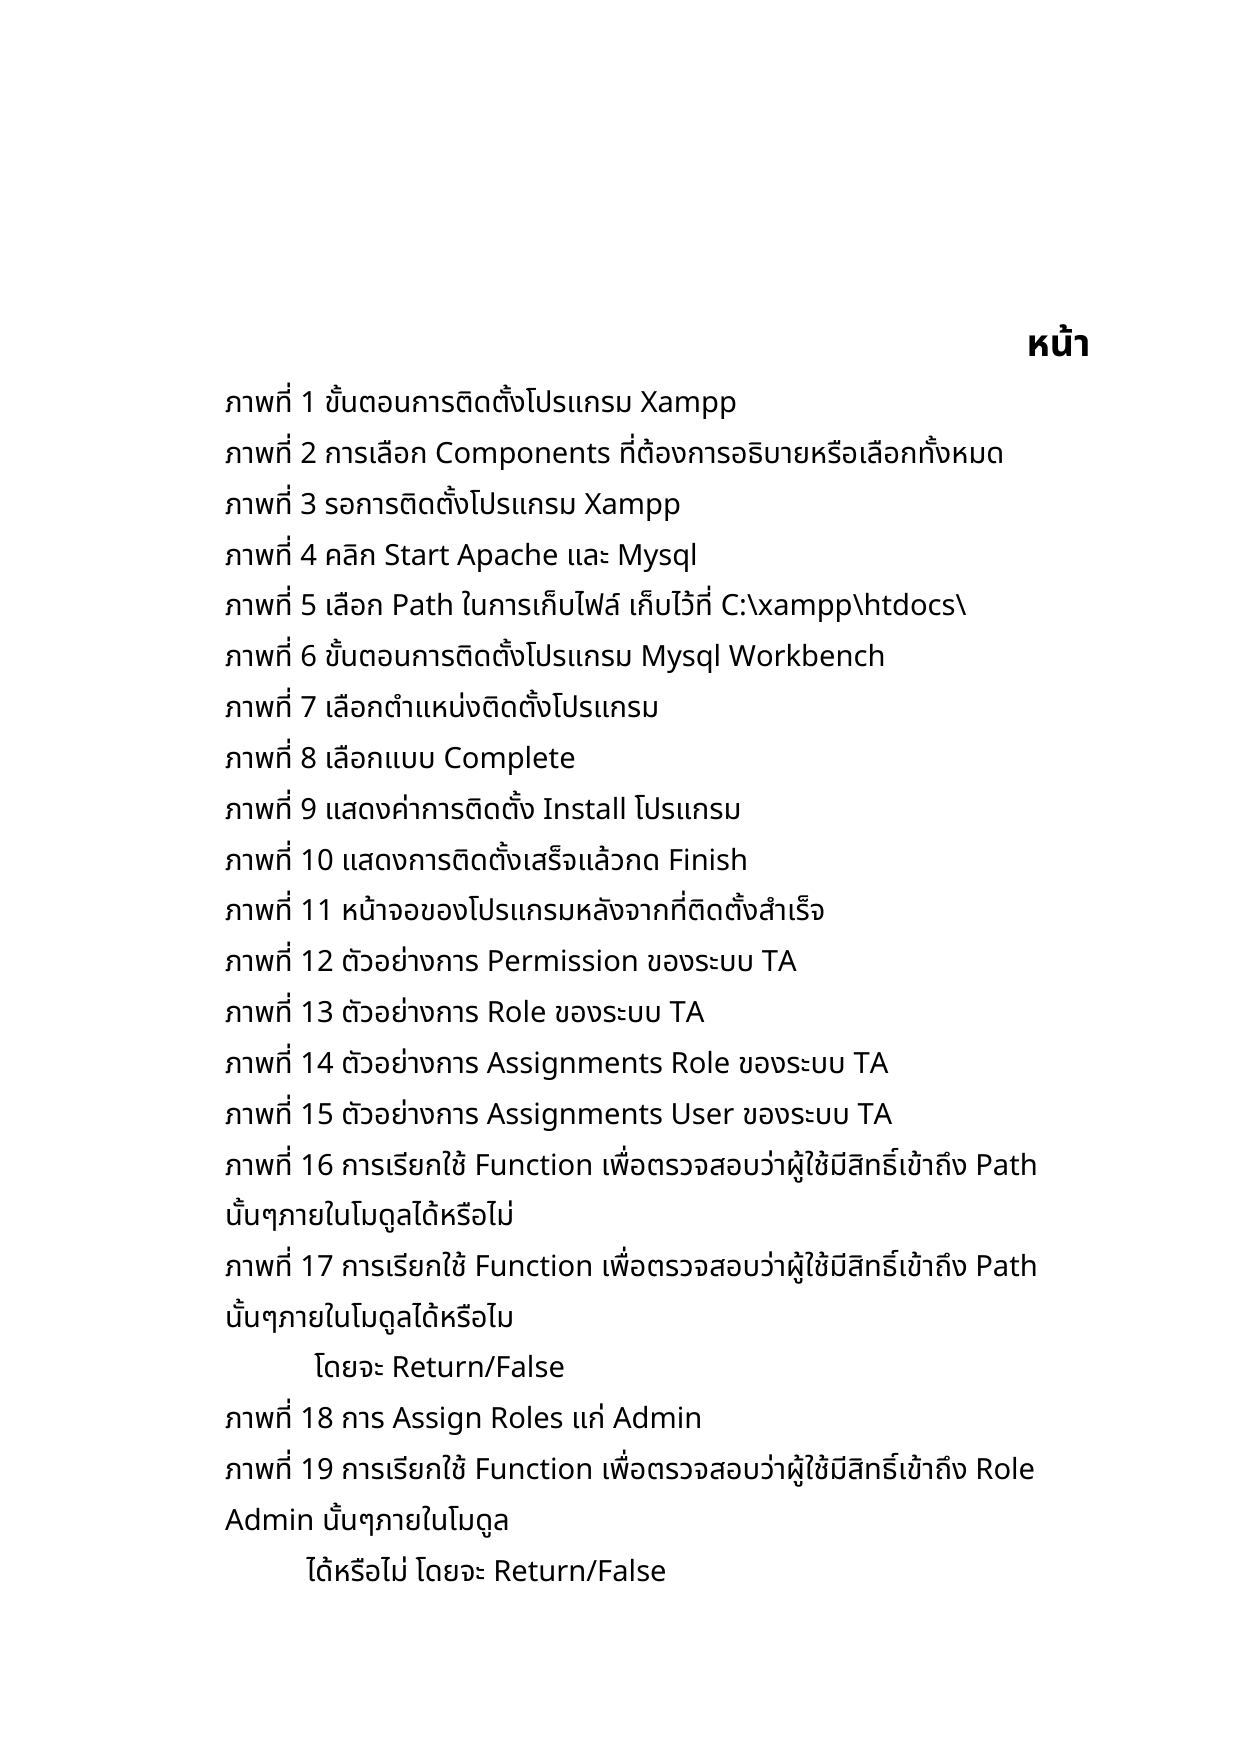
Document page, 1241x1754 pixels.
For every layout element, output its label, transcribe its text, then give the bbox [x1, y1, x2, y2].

text ภาพที่ 18 การ Assign Roles แก่ Admin [225, 1398, 1090, 1442]
text ภาพที่ 10 แสดงการติดตั้งเสร็จแล้วกด Finish [225, 839, 1090, 883]
text ภาพที่ 19 การเรียกใช้ Function เพื่อตรวจสอบว่าผู้ใช้มีสิทธิ์เข้าถึง Role Admin นั้นๆภายในโมดูล [225, 1448, 1090, 1543]
text หน้า [225, 316, 1090, 373]
text ภาพที่ 7 เลือกตำแหน่งติดตั้งโปรแกรม [225, 686, 1090, 731]
text ภาพที่ 3 รอการติดตั้งโปรแกรม Xampp [225, 483, 1090, 527]
text ภาพที่ 16 การเรียกใช้ Function เพื่อตรวจสอบว่าผู้ใช้มีสิทธิ์เข้าถึง Path นั้นๆภายในโมดูลได้หรือไม่ [225, 1144, 1090, 1239]
text ภาพที่ 9 แสดงค่าการติดตั้ง Install โปรแกรม [225, 788, 1090, 832]
text ภาพที่ 12 ตัวอย่างการ Permission ของระบบ TA [225, 941, 1090, 985]
text ภาพที่ 11 หน้าจอของโปรแกรมหลังจากที่ติดตั้งสำเร็จ [225, 890, 1090, 934]
text ภาพที่ 6 ขั้นตอนการติดตั้งโปรแกรม Mysql Workbench [225, 636, 1090, 680]
text ภาพที่ 5 เลือก Path ในการเก็บไฟล์ เก็บไว้ที่ C:\xampp\htdocs\ [225, 585, 1090, 629]
text โดยจะ Return/False [225, 1347, 1090, 1391]
text ภาพที่ 1 ขั้นตอนการติดตั้งโปรแกรม Xampp [225, 381, 1090, 426]
text ภาพที่ 2 การเลือก Components ที่ต้องการอธิบายหรือเลือกทั้งหมด [225, 432, 1090, 476]
text ภาพที่ 15 ตัวอย่างการ Assignments User ของระบบ TA [225, 1093, 1090, 1137]
text ภาพที่ 14 ตัวอย่างการ Assignments Role ของระบบ TA [225, 1042, 1090, 1086]
text ภาพที่ 4 คลิก Start Apache และ Mysql [225, 534, 1090, 578]
text ภาพที่ 13 ตัวอย่างการ Role ของระบบ TA [225, 991, 1090, 1036]
text ภาพที่ 17 การเรียกใช้ Function เพื่อตรวจสอบว่าผู้ใช้มีสิทธิ์เข้าถึง Path นั้นๆภายในโมดูลได้หรือไม [225, 1245, 1090, 1340]
text ภาพที่ 8 เลือกแบบ Complete [225, 737, 1090, 781]
text ได้หรือไม่ โดยจะ Return/False [225, 1550, 1090, 1594]
